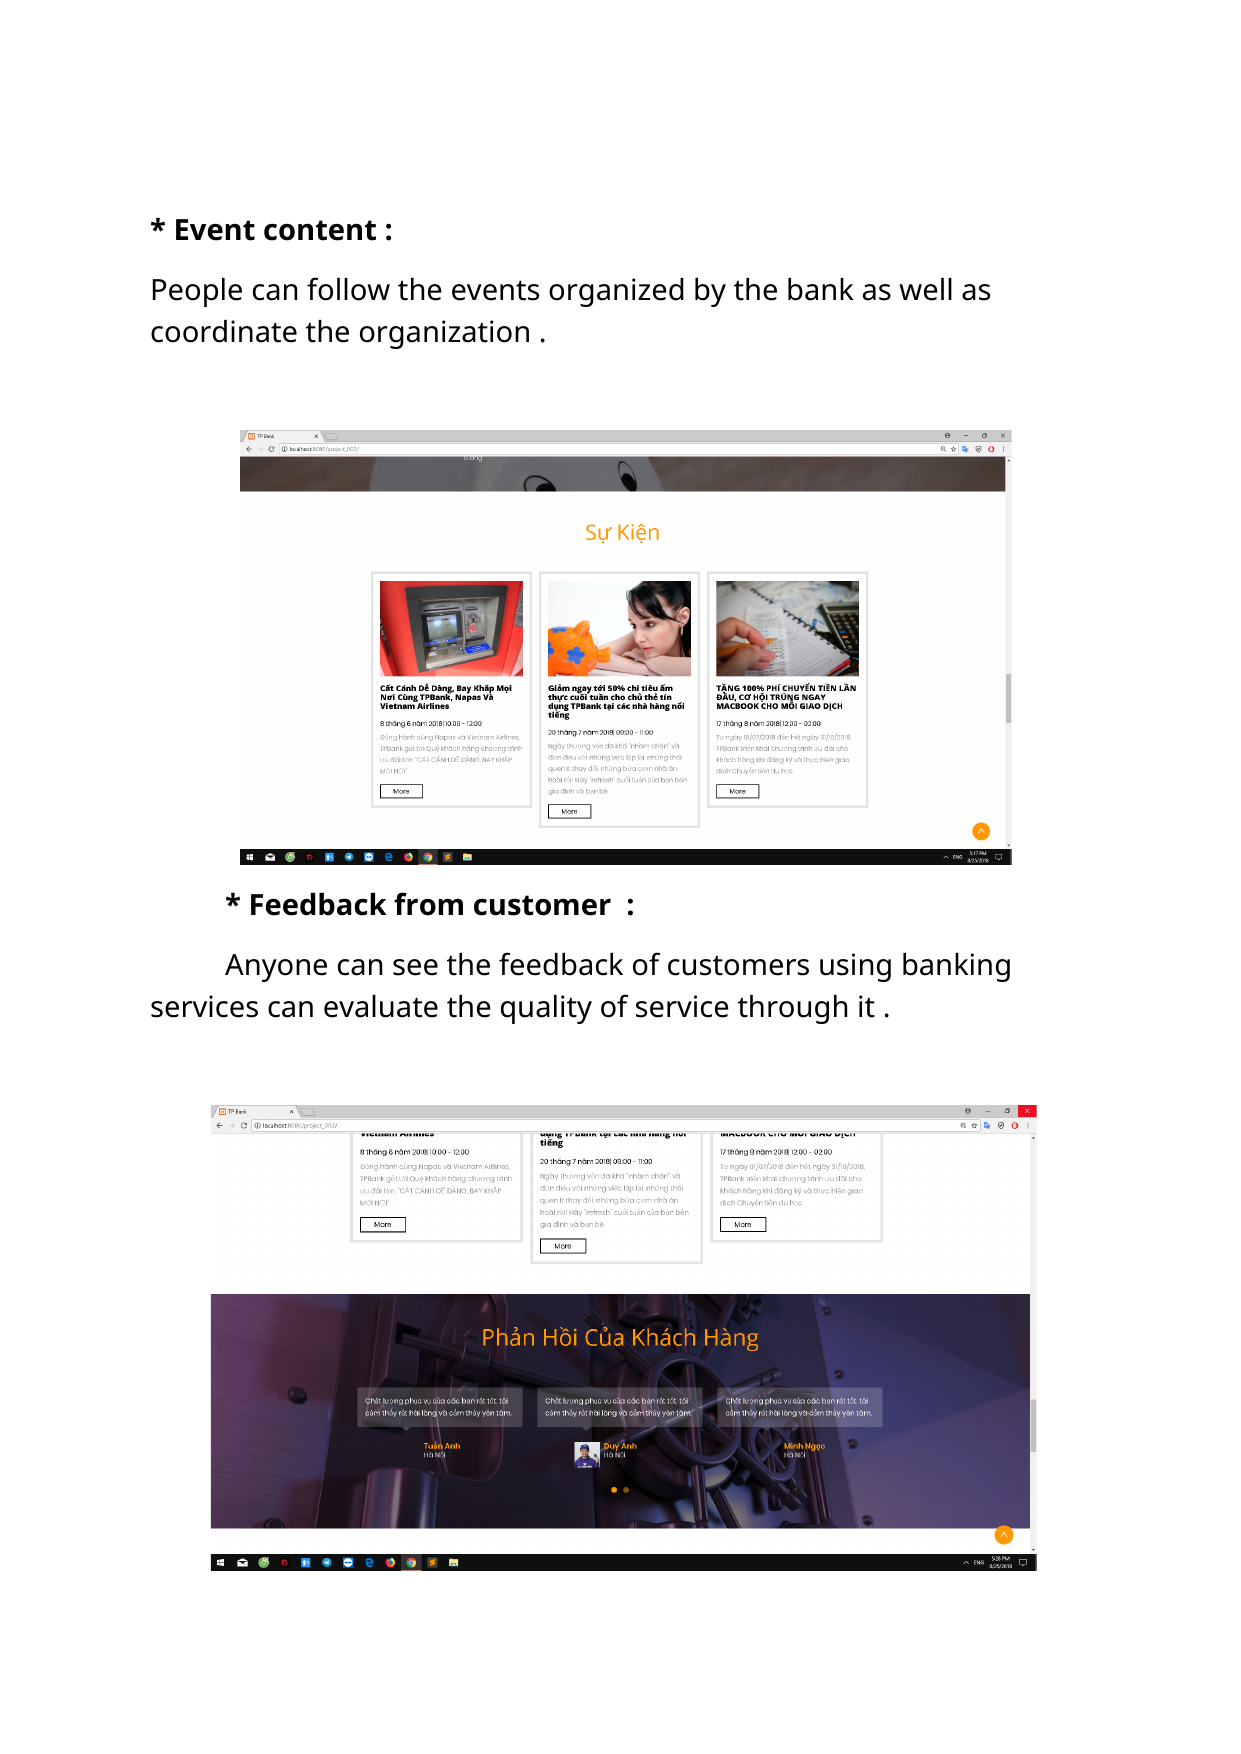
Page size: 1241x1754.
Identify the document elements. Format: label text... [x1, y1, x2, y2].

picture [240, 430, 1012, 865]
text People can follow the events organized by the bank as well as coordinate the organization . [150, 269, 1090, 351]
picture [210, 1105, 1037, 1571]
text Anyone can see the feedback of customers using banking services can evaluate the quality of service through it . [150, 944, 1090, 1026]
text * Event content : [150, 209, 1090, 249]
text * Feedback from customer : [150, 884, 1090, 924]
